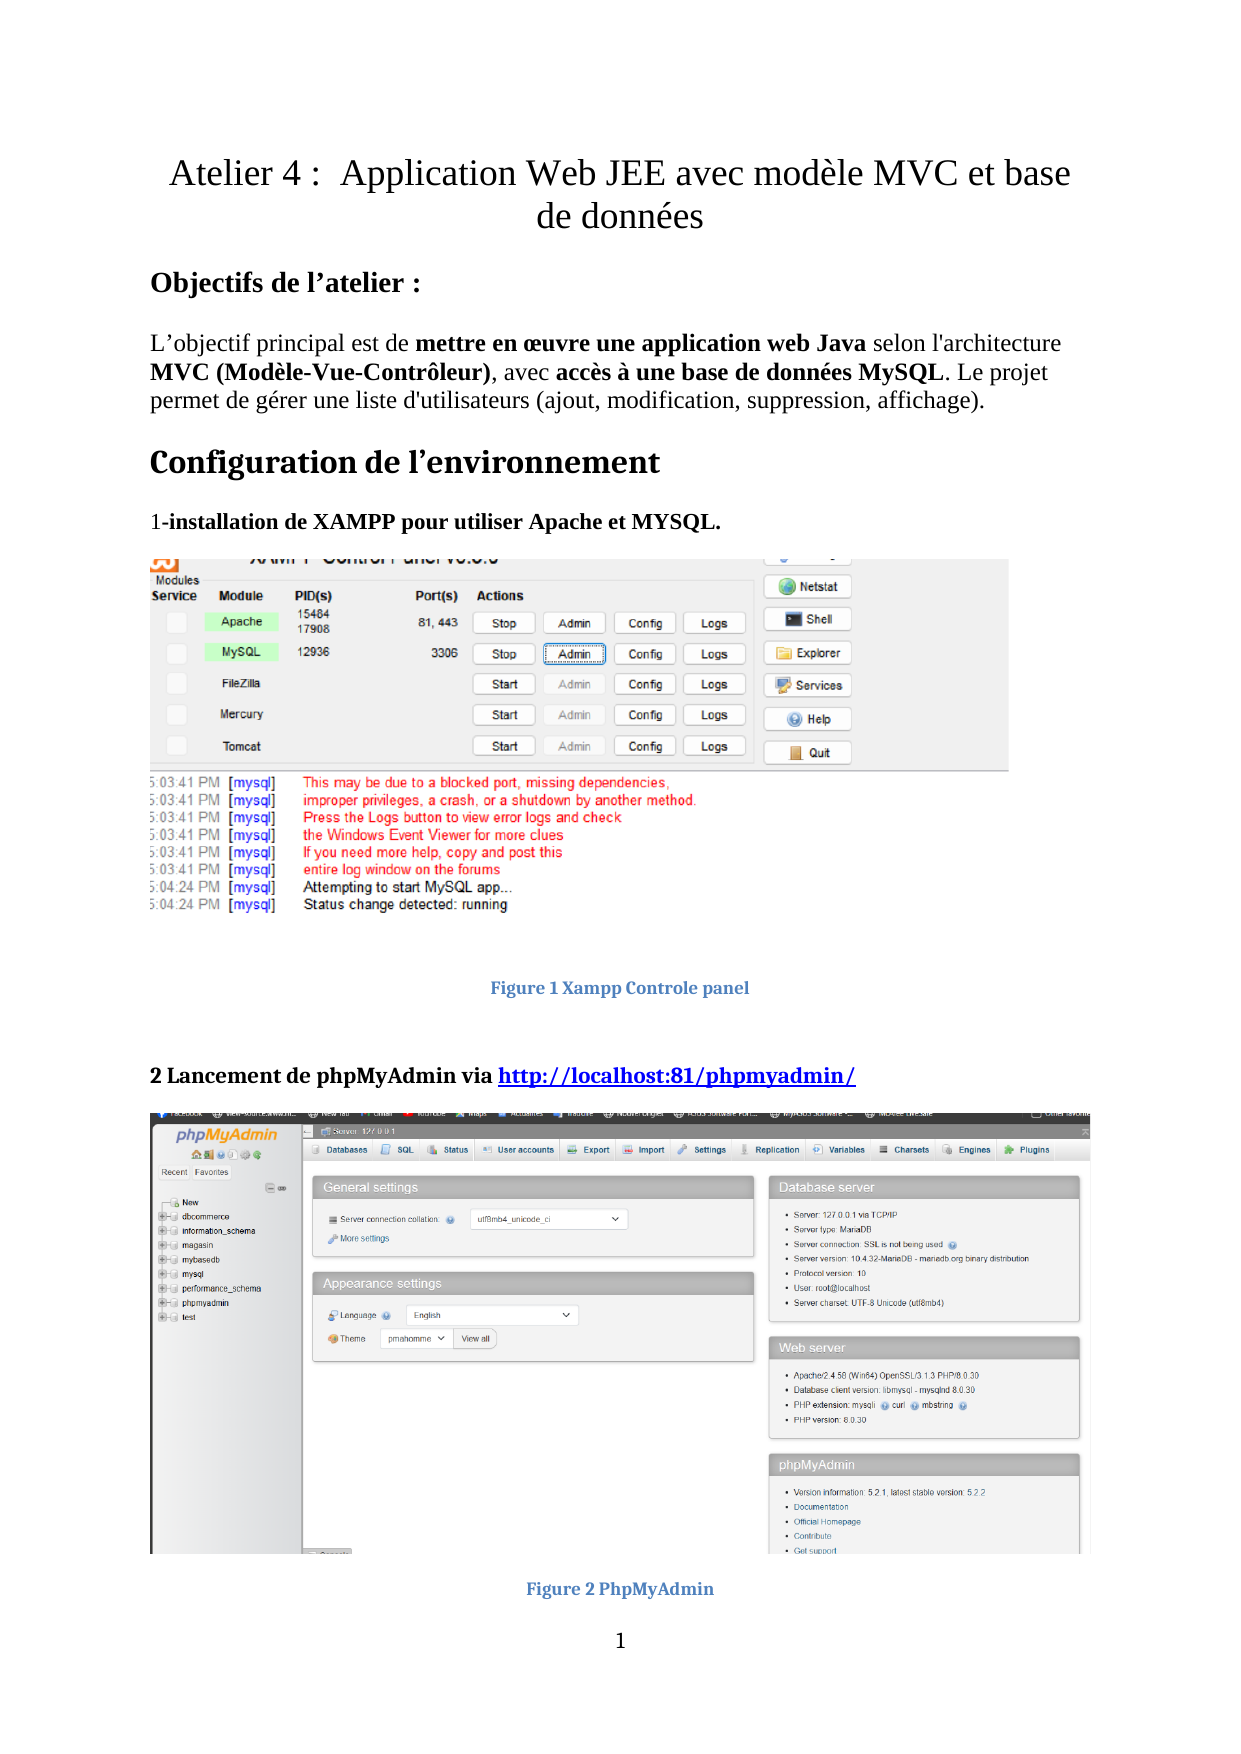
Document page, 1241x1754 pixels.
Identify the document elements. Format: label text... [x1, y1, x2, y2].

text Objectifs de l’atelier : [150, 265, 1090, 299]
text Atelier 4 : Application Web JEE avec modèle MVC et base de données [150, 150, 1090, 236]
picture [150, 1113, 1091, 1554]
text L’objectif principal est de mettre en œuvre une application web Java selon l'architecture MVC (Modèle-Vue-Contrôleur), avec accès à une base de données MySQL. Le projet permet de gérer une liste d'utilisateurs (ajout, modification, suppression, affichage). [150, 328, 1090, 414]
text 2 Lancement de phpMyAdmin via http://localhost:81/phpmyadmin/ [150, 1063, 1090, 1089]
picture [150, 559, 1009, 954]
text 1-installation de XAMPP pour utiliser Apache et MYSQL. [150, 508, 1090, 535]
text Configuration de l’environnement [150, 443, 1090, 482]
